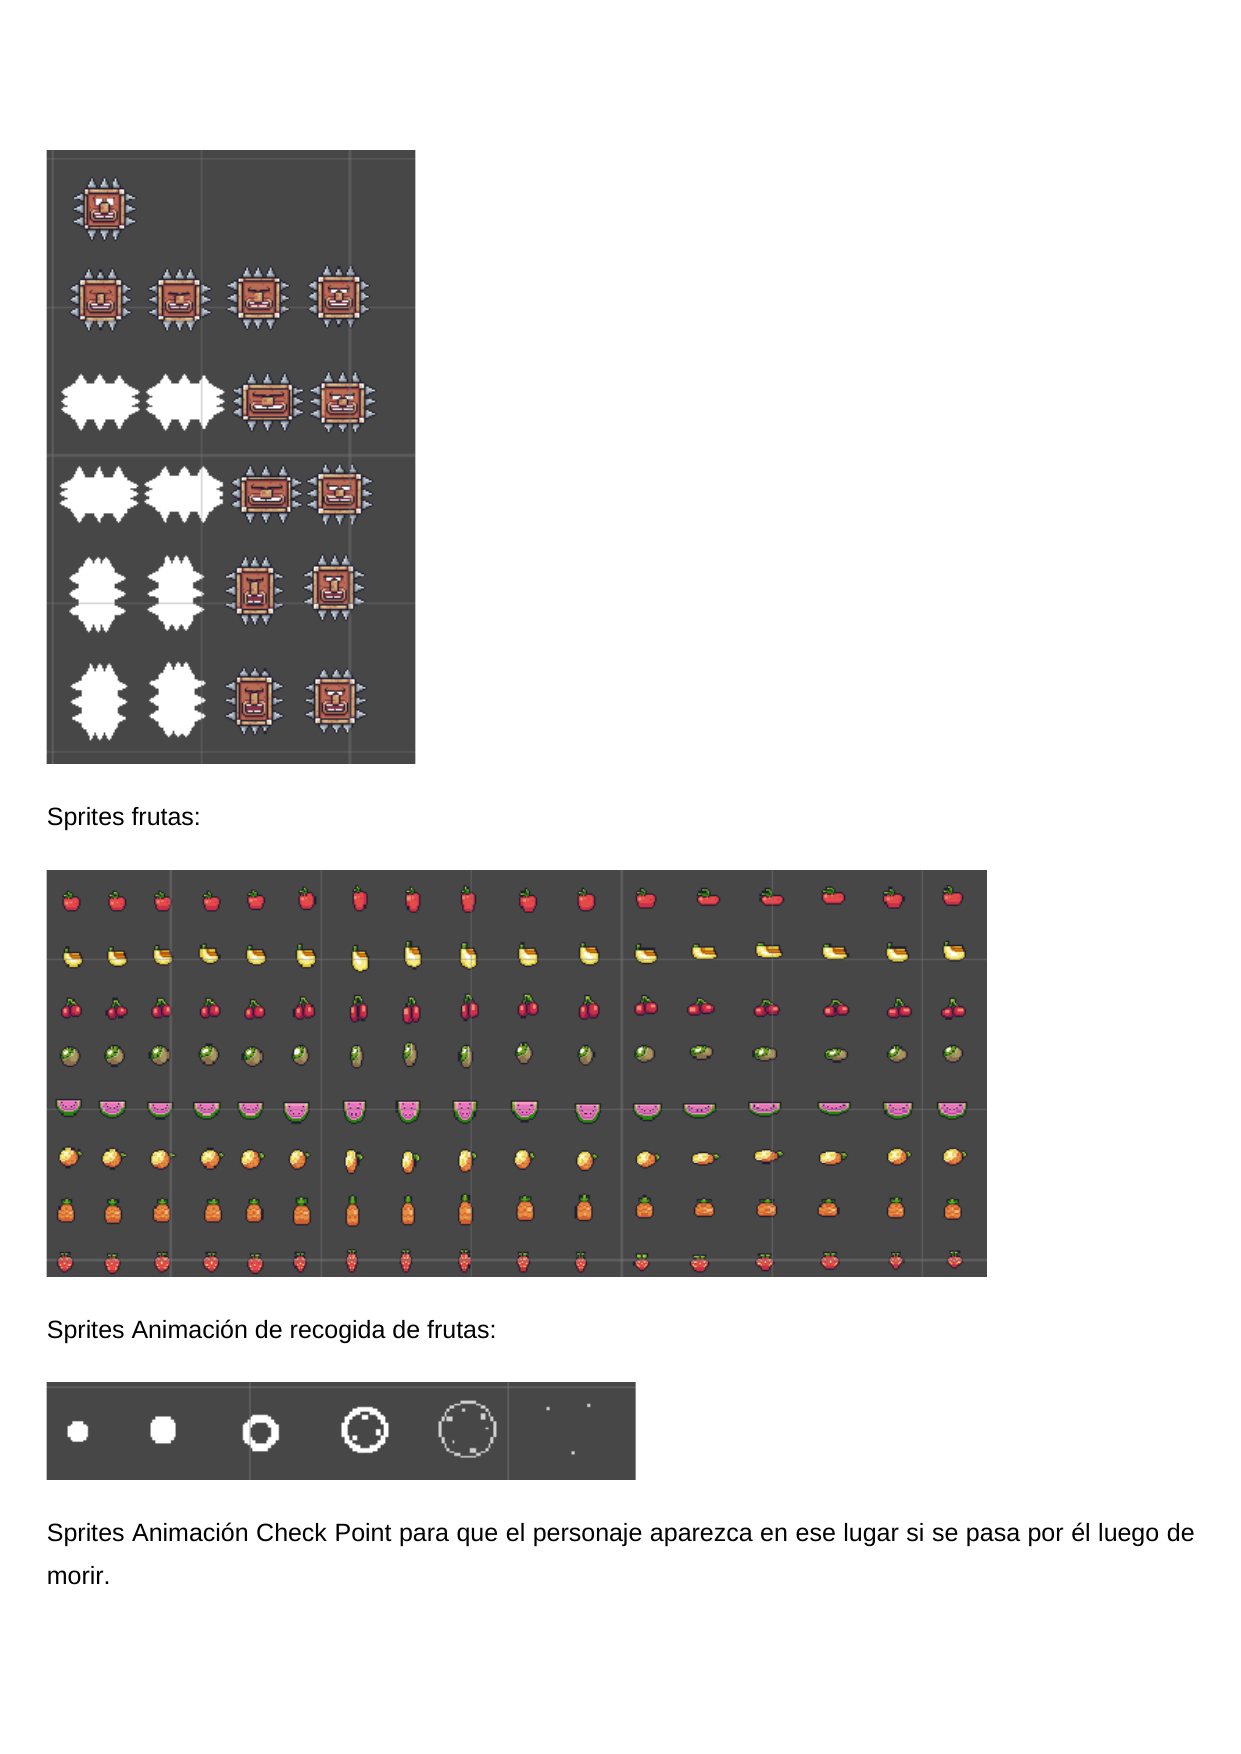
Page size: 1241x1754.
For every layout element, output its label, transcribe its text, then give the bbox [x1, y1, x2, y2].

picture [46, 870, 987, 1277]
text Sprites frutas: [47, 802, 1198, 831]
picture [46, 1382, 636, 1480]
picture [46, 150, 416, 764]
text Sprites Animación de recogida de frutas: [47, 1315, 1198, 1343]
text Sprites Animación Check Point para que el personaje aparezca en ese lugar si se pasa por él luego de morir. [47, 1518, 1198, 1590]
